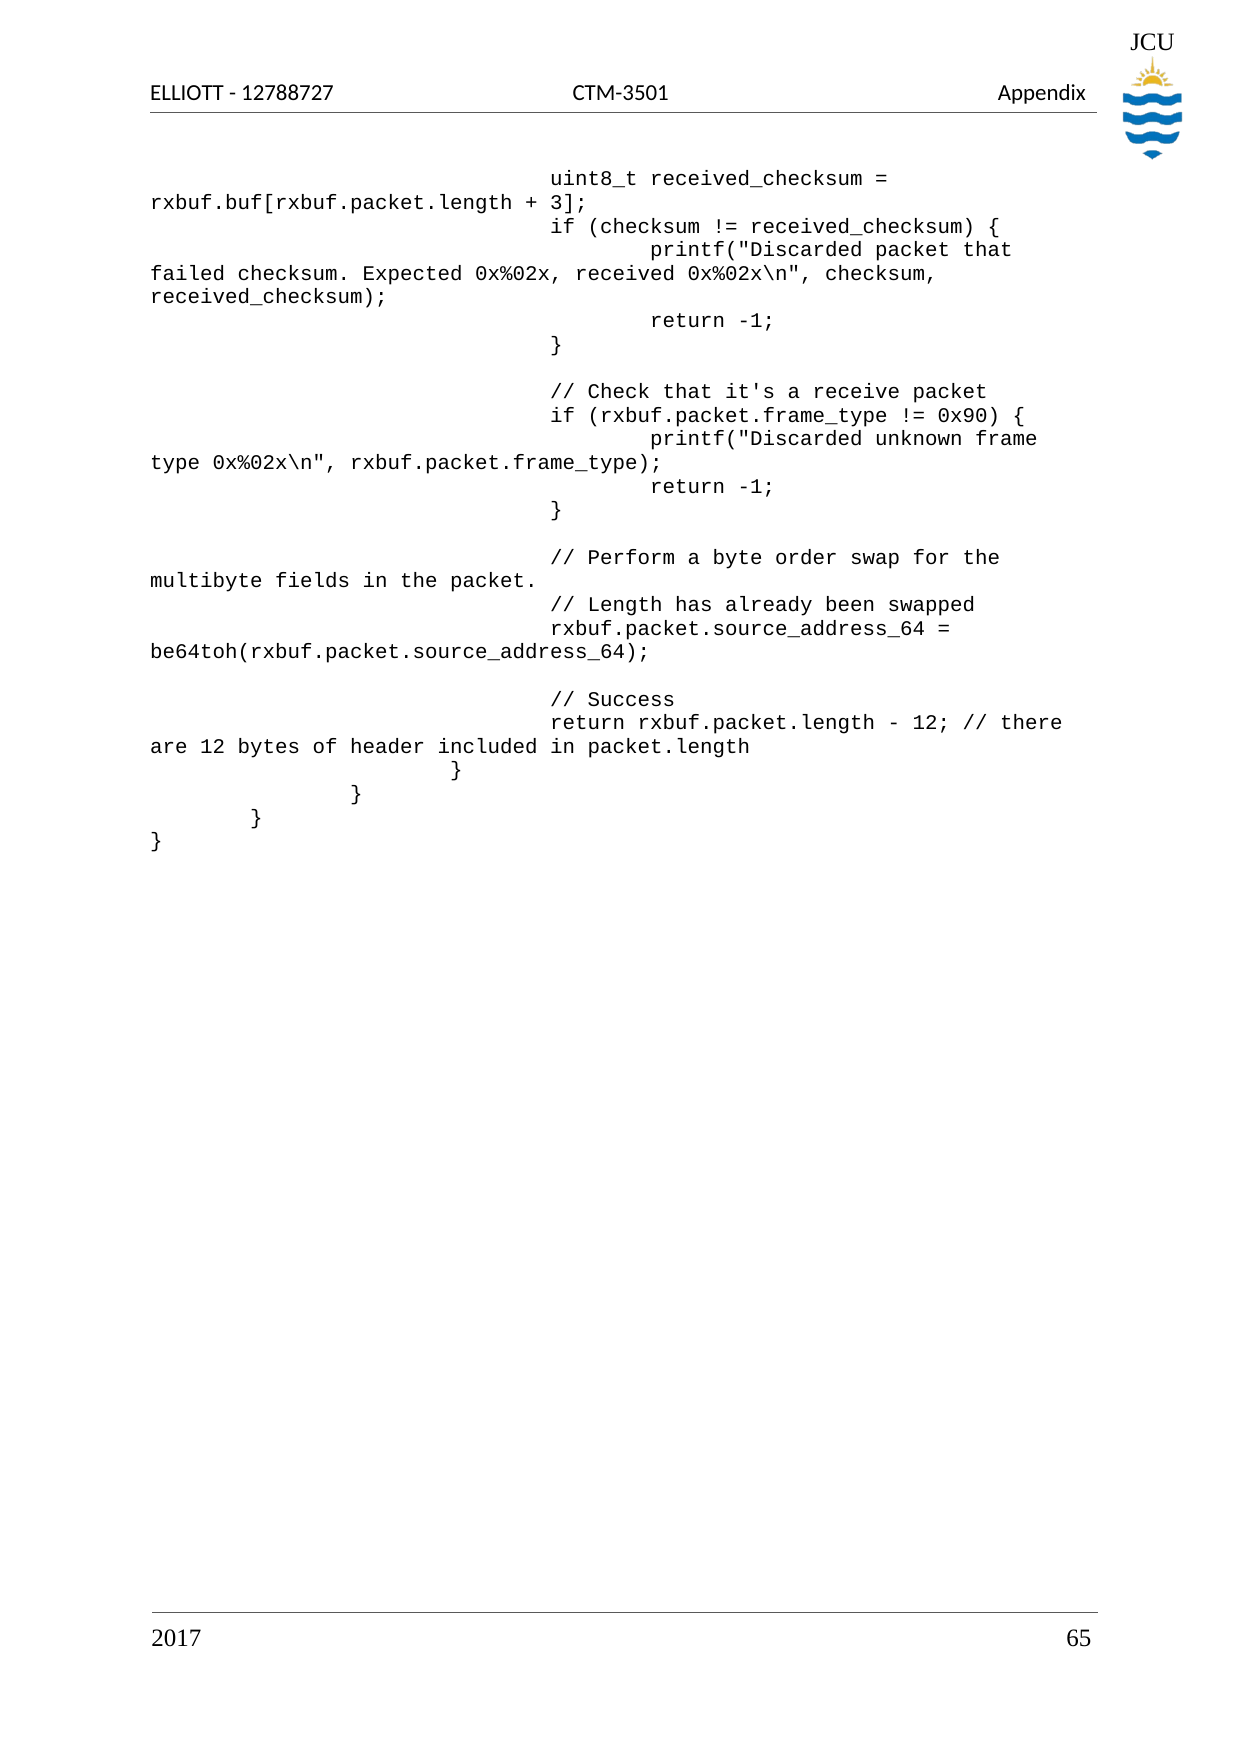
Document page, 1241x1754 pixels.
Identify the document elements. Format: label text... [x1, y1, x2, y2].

text } [150, 807, 1091, 830]
text return -1; [150, 476, 1091, 499]
text // Success [150, 688, 1091, 712]
text if (checksum != received_checksum) { [150, 216, 1091, 239]
text return -1; [150, 310, 1091, 334]
text // Perform a byte order swap for the multibyte fields in the packet. [150, 547, 1091, 594]
text } [150, 334, 1091, 357]
picture [1118, 53, 1188, 165]
text if (rxbuf.packet.frame_type != 0x90) { [150, 405, 1091, 428]
text } [150, 783, 1091, 807]
text printf("Discarded unknown frame type 0x%02x\n", rxbuf.packet.frame_type); [150, 428, 1091, 476]
text rxbuf.packet.source_address_64 = be64toh(rxbuf.packet.source_address_64); [150, 618, 1091, 665]
text } [150, 499, 1091, 523]
text uint8_t received_checksum = rxbuf.buf[rxbuf.packet.length + 3]; [150, 168, 1091, 216]
text return rxbuf.packet.length - 12; // there are 12 bytes of header included in packet.length [150, 712, 1091, 759]
text printf("Discarded packet that failed checksum. Expected 0x%02x, received 0x%02x\n", checksum, received_checksum); [150, 239, 1091, 310]
text } [150, 759, 1091, 783]
text // Check that it's a receive packet [150, 381, 1091, 405]
text // Length has already been swapped [150, 594, 1091, 618]
text } [150, 830, 1091, 854]
